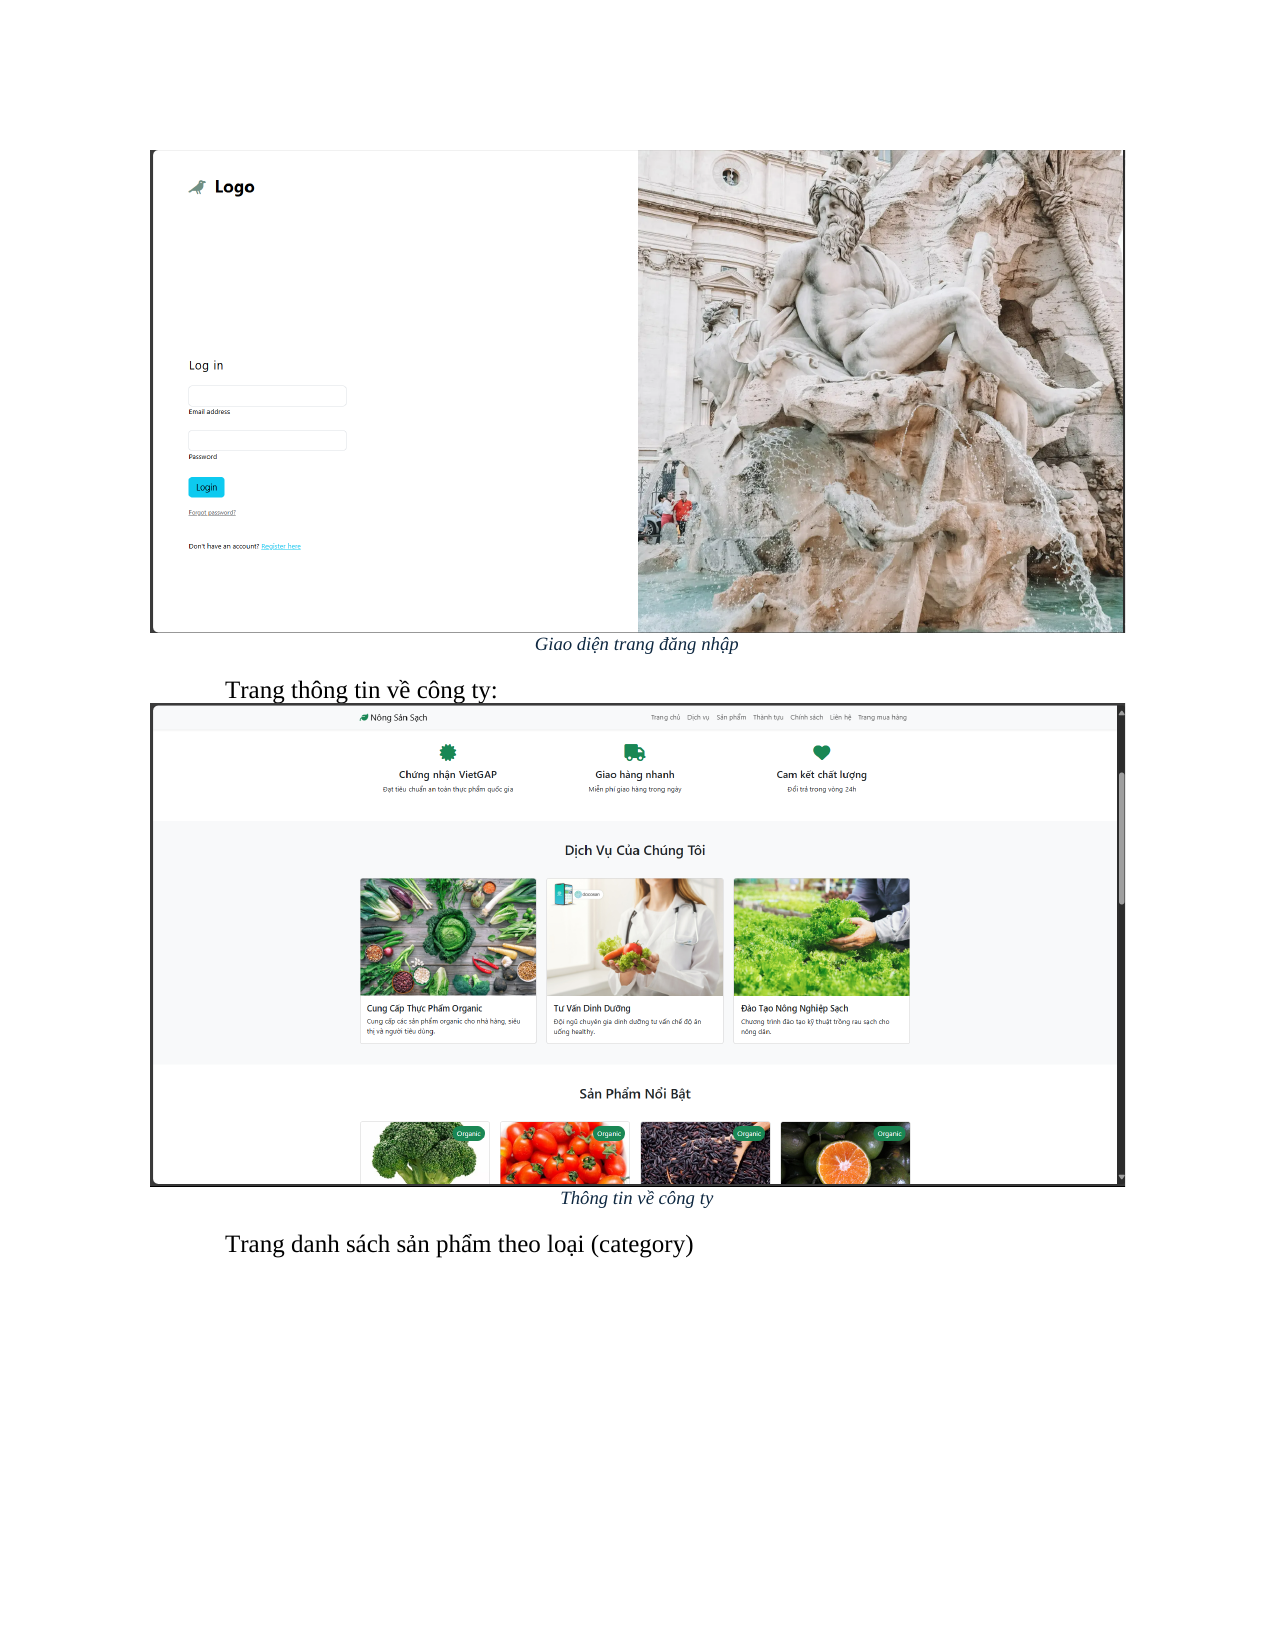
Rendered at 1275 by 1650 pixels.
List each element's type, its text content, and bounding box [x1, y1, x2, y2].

text Trang danh sách sản phẩm theo loại (category) [150, 1229, 1125, 1258]
text Trang thông tin về công ty: [150, 675, 1125, 703]
text Giao diện trang đăng nhập [150, 633, 1125, 654]
picture [150, 703, 1125, 1187]
text Thông tin về công ty [150, 1187, 1125, 1208]
picture [150, 150, 1125, 633]
